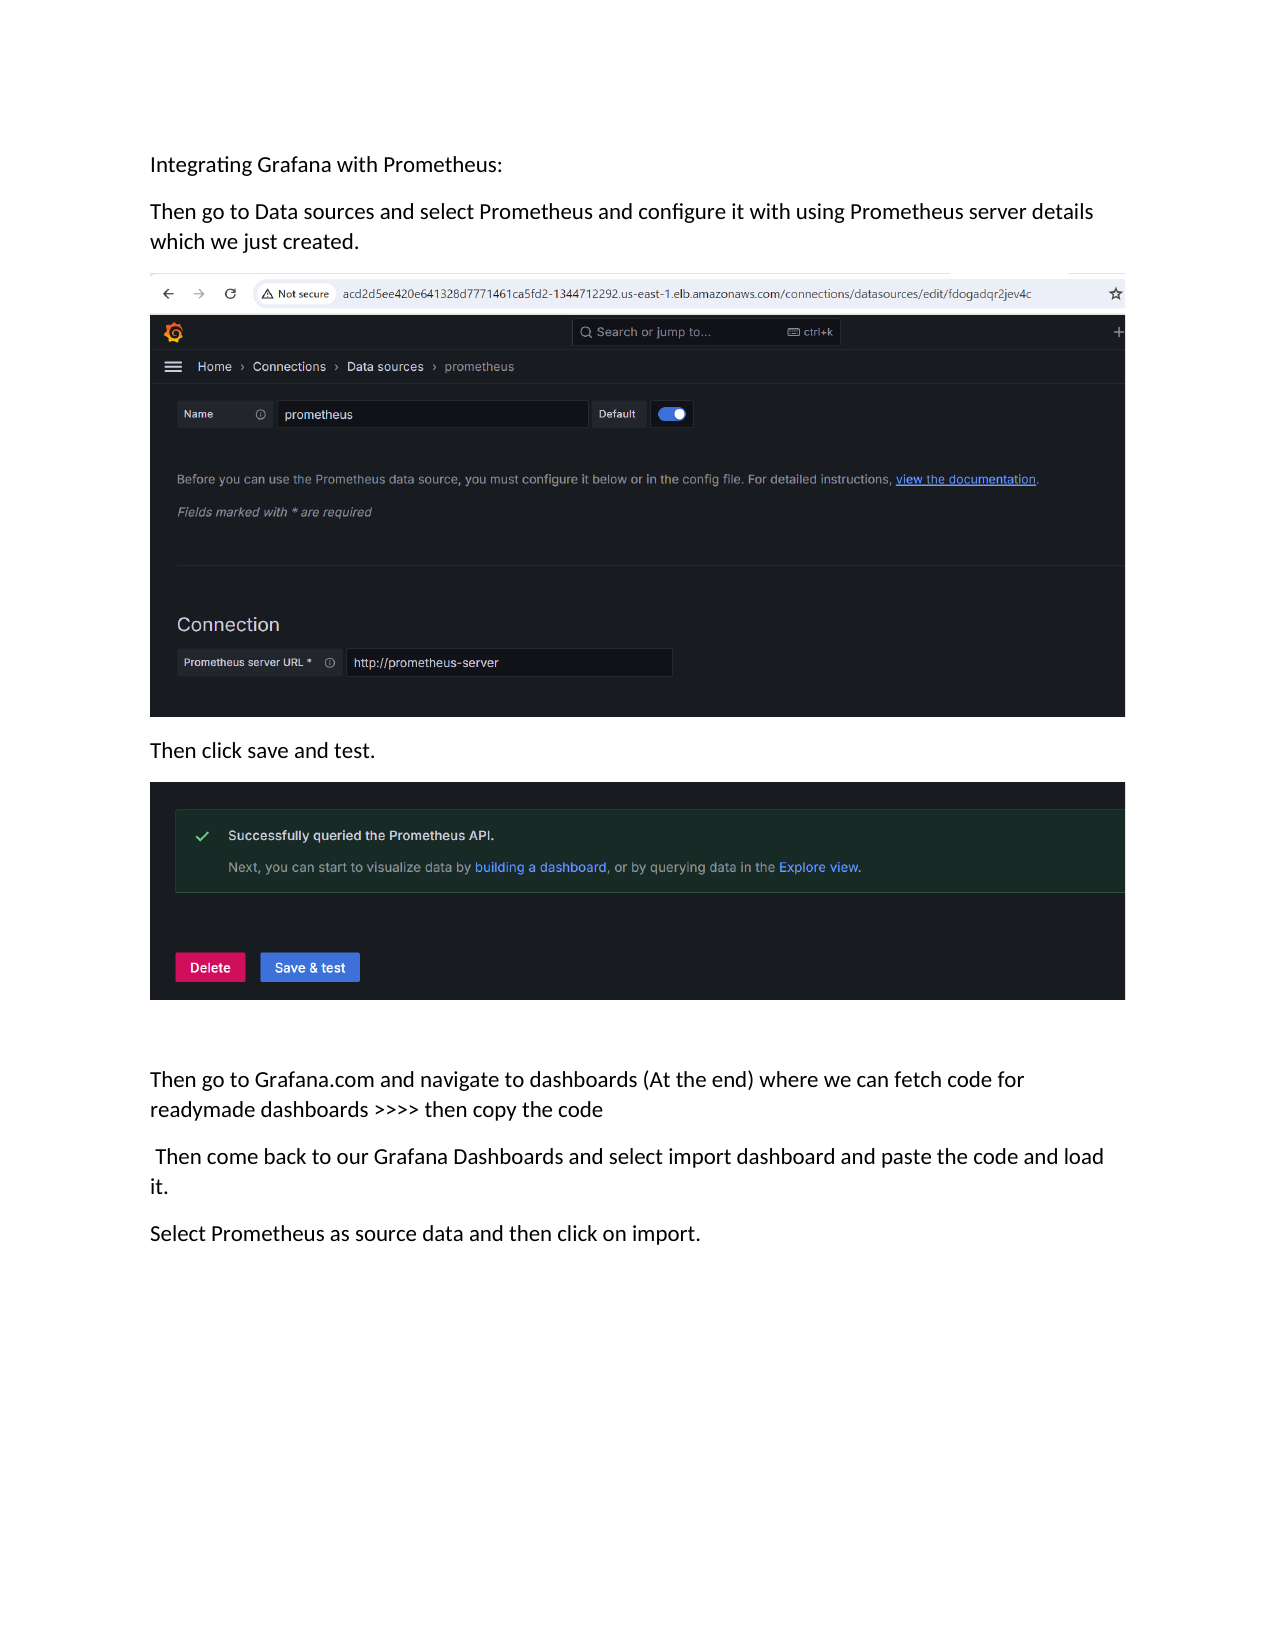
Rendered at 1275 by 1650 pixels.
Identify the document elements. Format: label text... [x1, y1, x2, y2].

text Then come back to our Grafana Dashboards and select import dashboard and paste the code and load it. [150, 1142, 1125, 1200]
text Integrating Grafana with Prometheus: [150, 150, 1125, 178]
picture [150, 273, 1125, 717]
text Then go to Grafana.com and navigate to dashboards (At the end) where we can fetch code for readymade dashboards >>>> then copy the code [150, 1065, 1125, 1123]
text Then click save and test. [150, 736, 1125, 764]
text Select Prometheus as source data and then click on import. [150, 1219, 1125, 1247]
text Then go to Data sources and select Prometheus and configure it with using Prometheus server details which we just created. [150, 197, 1125, 255]
picture [150, 782, 1125, 1000]
